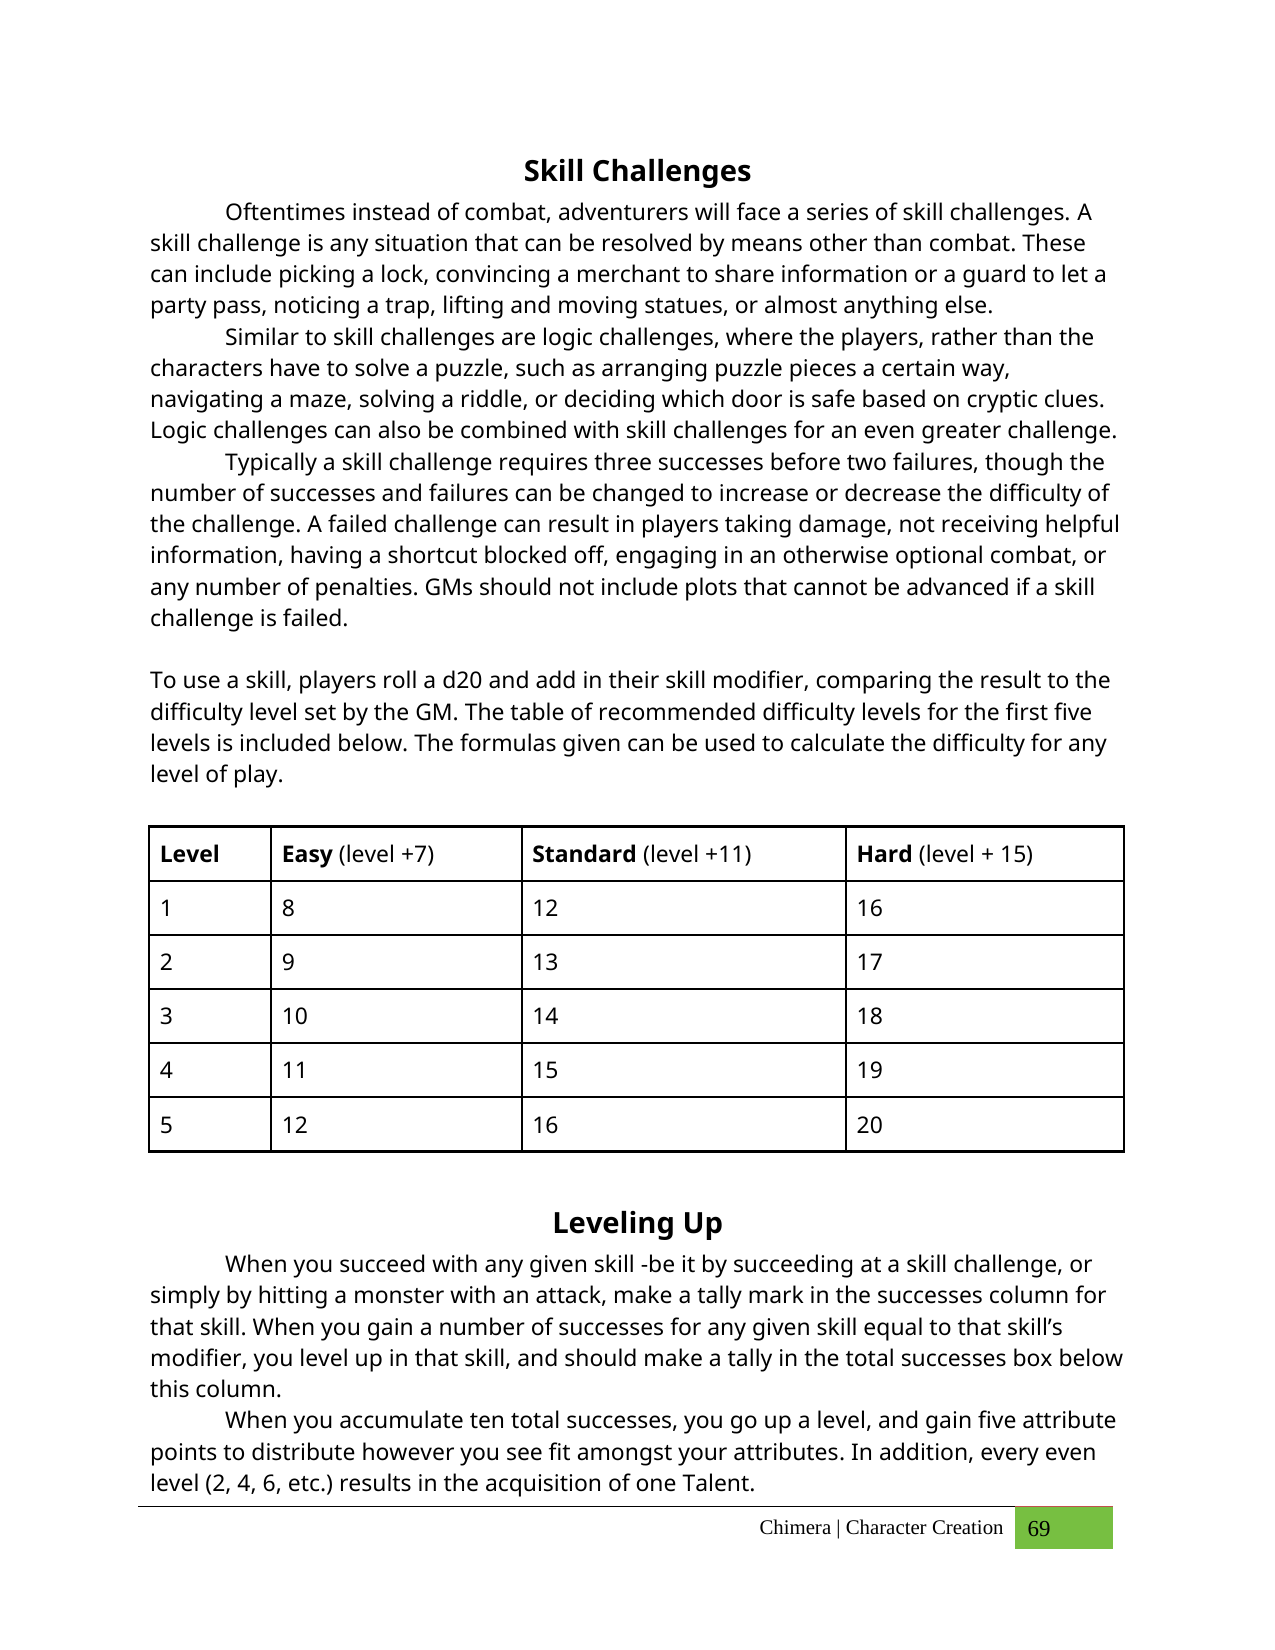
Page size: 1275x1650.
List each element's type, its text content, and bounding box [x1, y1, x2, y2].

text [150, 1404, 1125, 1498]
table_cell 2 [150, 936, 270, 988]
table_cell 12 [523, 882, 845, 934]
table_cell 18 [847, 990, 1123, 1042]
table_cell 16 [847, 882, 1123, 934]
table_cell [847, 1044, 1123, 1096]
text Similar to skill challenges are logic challenges, where the players, rather than the characters have to solve a puzzle, such as arranging puzzle pieces a certain way, navigating a maze, solving a riddle, or deciding which door is safe based on cryptic clues. Logic challenges can also be combined with skill challenges for an even greater challenge. Typically a skill challenge requires three successes before two failures, though the number of successes and failures can be changed to increase or decrease the difficulty of the challenge. A failed challenge can result in players taking damage, not receiving helpful information, having a shortcut blocked off, engaging in an otherwise optional combat, or any number of penalties. GMs should not include plots that cannot be advanced if a skill challenge is failed. To use a skill, players roll a d20 and add in their skill modifier, comparing the result to the difficulty level set by the GM. The table of recommended difficulty levels for the first five levels is included below. The formulas given can be used to calculate the difficulty for any level of play. [150, 321, 1125, 789]
table_cell 10 [272, 990, 521, 1042]
text Oftentimes instead of combat, adventurers will face a series of skill challenges. A skill challenge is any situation that can be resolved by means other than combat. These can include picking a lock, convincing a merchant to share information or a guard to let a party pass, noticing a trap, lifting and moving statues, or almost anything else. [150, 196, 1125, 321]
text When you succeed with any given skill -be it by succeeding at a skill challenge, or simply by hitting a monster with an attack, make a tally mark in the successes column for that skill. When you gain a number of successes for any given skill equal to that skill’s modifier, you level up in that skill, and should make a tally in the total successes box below this column. [150, 1248, 1125, 1404]
table_cell 11 [272, 1044, 521, 1096]
table_cell 1 [150, 882, 270, 934]
table_cell 14 [523, 990, 845, 1042]
table_cell 13 [523, 936, 845, 988]
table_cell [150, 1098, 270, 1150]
table_header Hard (level + 15) [847, 828, 1123, 879]
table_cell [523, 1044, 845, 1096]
table_header Easy (level +7) [272, 828, 521, 879]
table_header Standard (level +11) [523, 828, 845, 879]
subtitle Skill Challenges [150, 150, 1125, 190]
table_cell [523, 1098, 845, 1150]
table_header Level [150, 828, 270, 879]
table_cell 3 [150, 990, 270, 1042]
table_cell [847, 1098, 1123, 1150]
table_cell 4 [150, 1044, 270, 1096]
table_cell 9 [272, 936, 521, 988]
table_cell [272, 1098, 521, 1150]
subtitle Leveling Up [150, 1202, 1125, 1242]
table_cell 17 [847, 936, 1123, 988]
table_cell 8 [272, 882, 521, 934]
